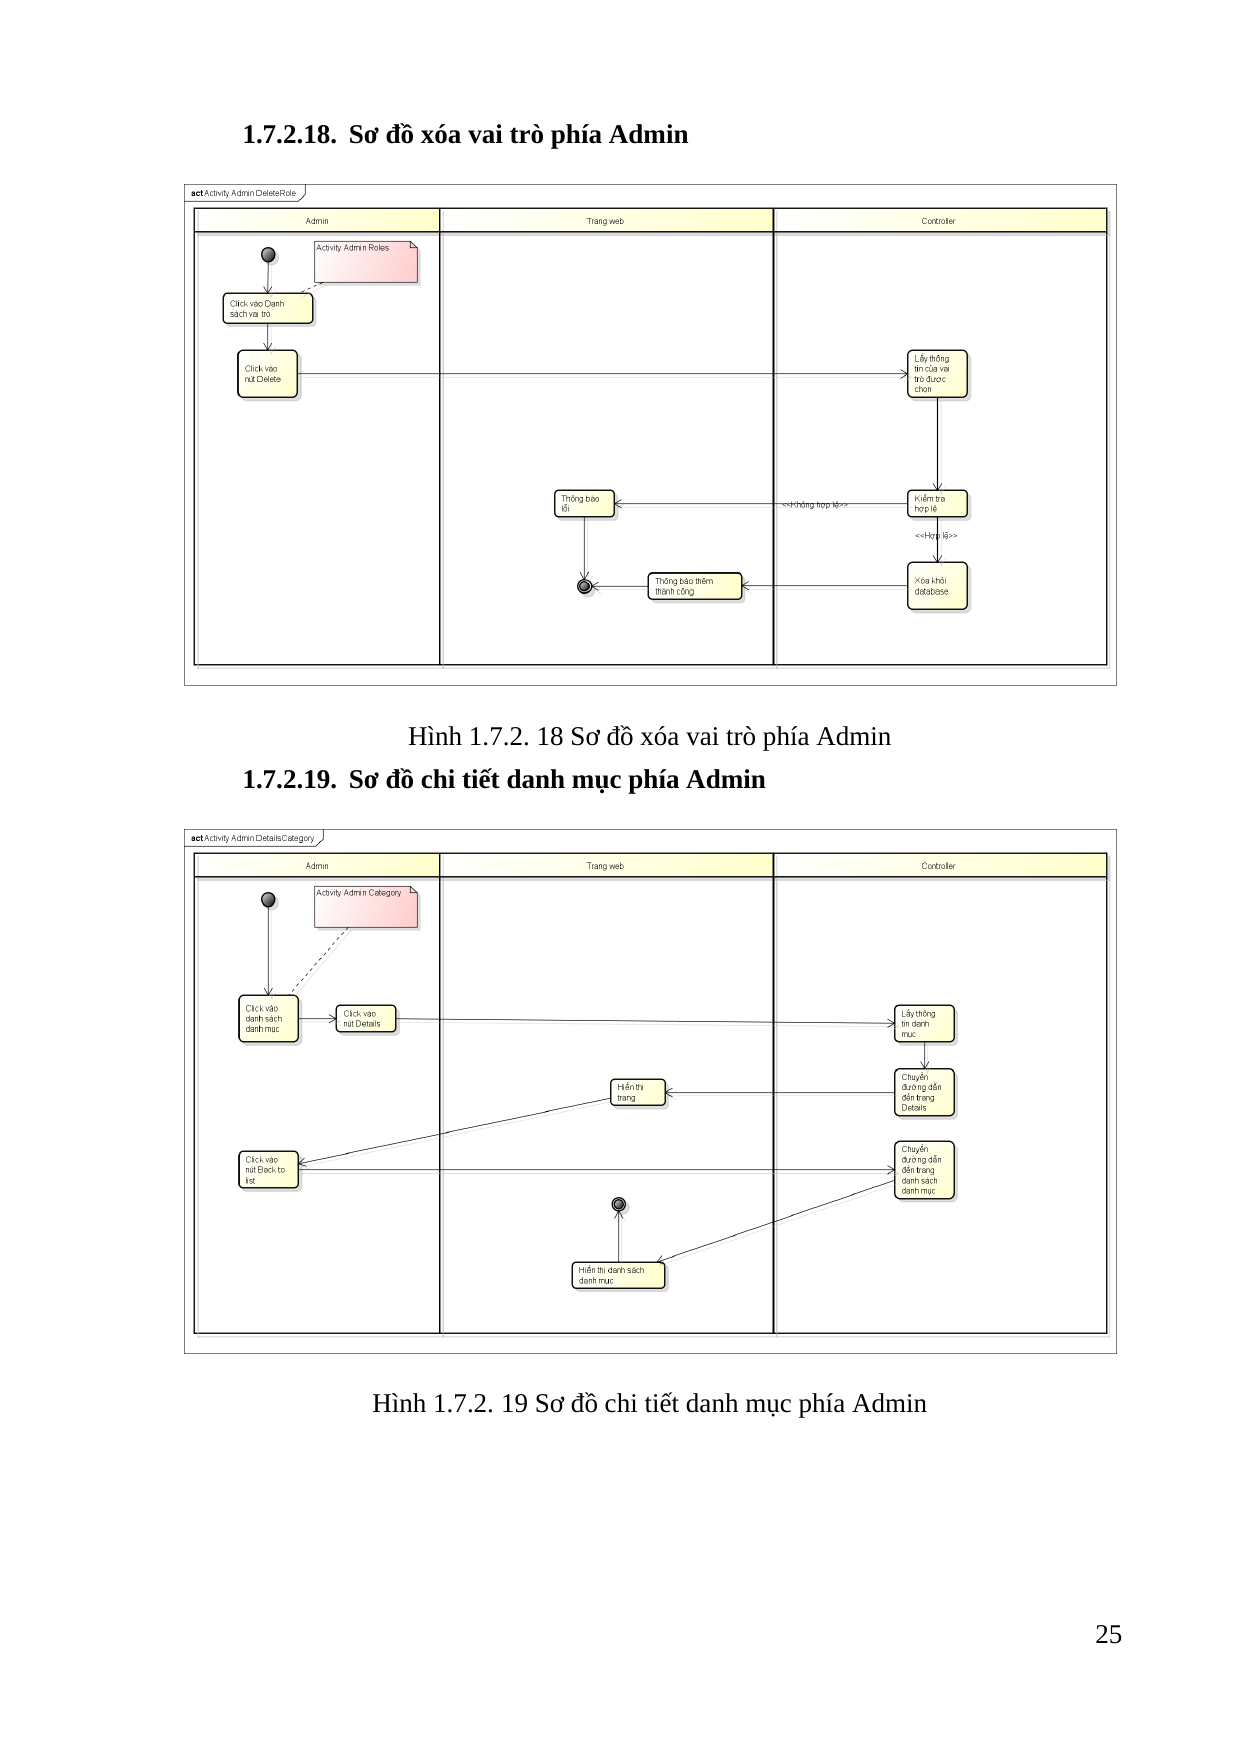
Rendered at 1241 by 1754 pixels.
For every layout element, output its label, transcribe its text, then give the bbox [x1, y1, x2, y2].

text Hình 1.7.2. 19 Sơ đồ chi tiết danh mục phía Admin [177, 1387, 1122, 1418]
picture [177, 822, 1123, 1360]
subtitle Sơ đồ chi tiết danh mục phía Admin [242, 763, 1122, 794]
subtitle Sơ đồ xóa vai trò phía Admin [242, 118, 1122, 149]
picture [177, 177, 1123, 692]
text Hình 1.7.2. 18 Sơ đồ xóa vai trò phía Admin [177, 719, 1122, 751]
